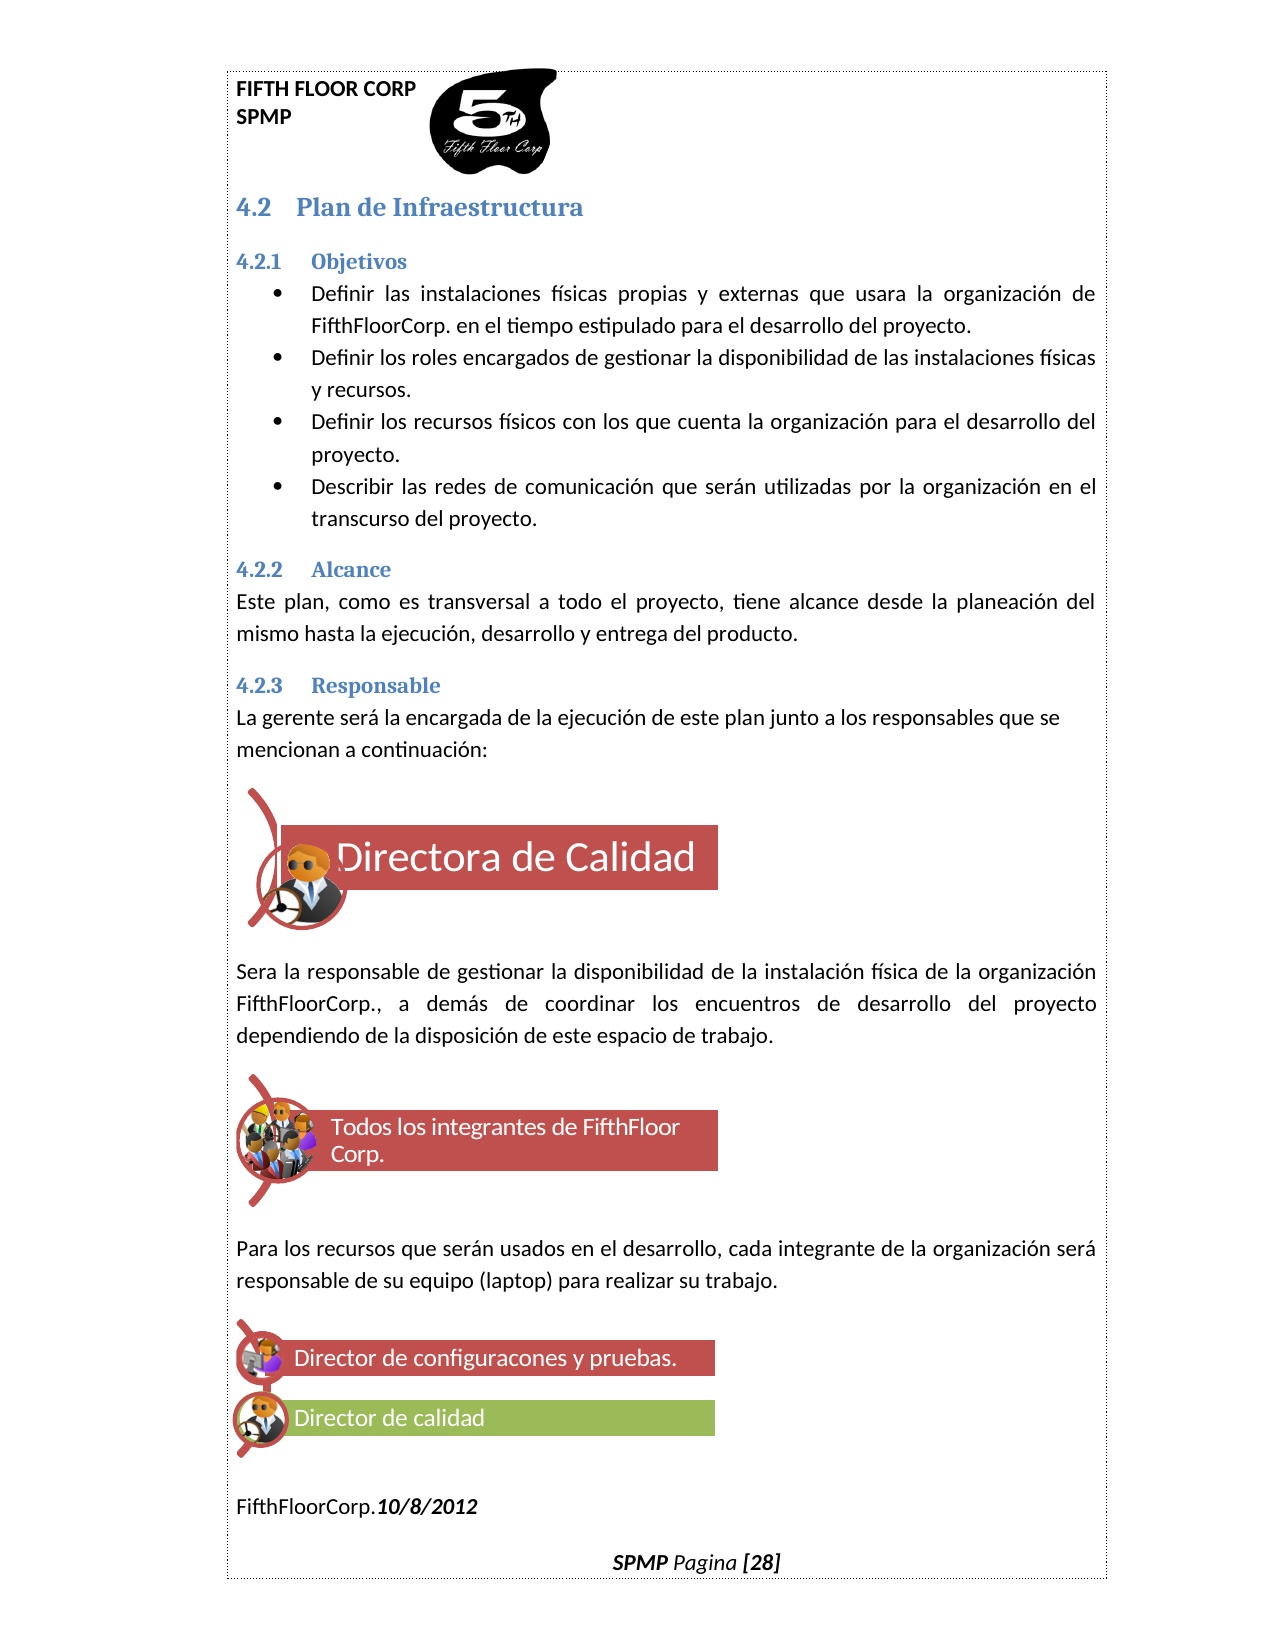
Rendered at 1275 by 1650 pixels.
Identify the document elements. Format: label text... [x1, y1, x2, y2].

subtitle Alcance [236, 557, 1098, 583]
list Definir las instalaciones físicas propias y externas que usara la organización de FifthFloorCorp. en el tiempo estipulado para el desarrollo del proyecto. [274, 279, 1098, 339]
subtitle Plan de Infraestructura [236, 192, 1098, 223]
picture [261, 845, 343, 925]
picture [240, 1336, 285, 1381]
text Para los recursos que serán usados en el desarrollo, cada integrante de la organización será responsable de su equipo (laptop) para realizar su trabajo. [236, 1234, 1098, 1294]
picture [240, 1102, 316, 1179]
picture [423, 60, 558, 178]
subtitle Objetivos [236, 248, 1098, 275]
picture [237, 1396, 284, 1443]
text Este plan, como es transversal a todo el proyecto, tiene alcance desde la planeación del mismo hasta la ejecución, desarrollo y entrega del producto. [236, 587, 1098, 647]
subtitle Responsable [236, 672, 1098, 699]
text Sera la responsable de gestionar la disponibilidad de la instalación física de la organización FifthFloorCorp., a demás de coordinar los encuentros de desarrollo del proyecto dependiendo de la disposición de este espacio de trabajo. [236, 957, 1098, 1049]
text La gerente será la encargada de la ejecución de este plan junto a los responsables que se mencionan a continuación: [236, 703, 1098, 763]
list Definir los recursos físicos con los que cuenta la organización para el desarrollo del proyecto. [274, 407, 1098, 468]
list Describir las redes de comunicación que serán utilizadas por la organización en el transcurso del proyecto. [274, 472, 1098, 532]
list Definir los roles encargados de gestionar la disponibilidad de las instalaciones físicas y recursos. [274, 343, 1098, 403]
